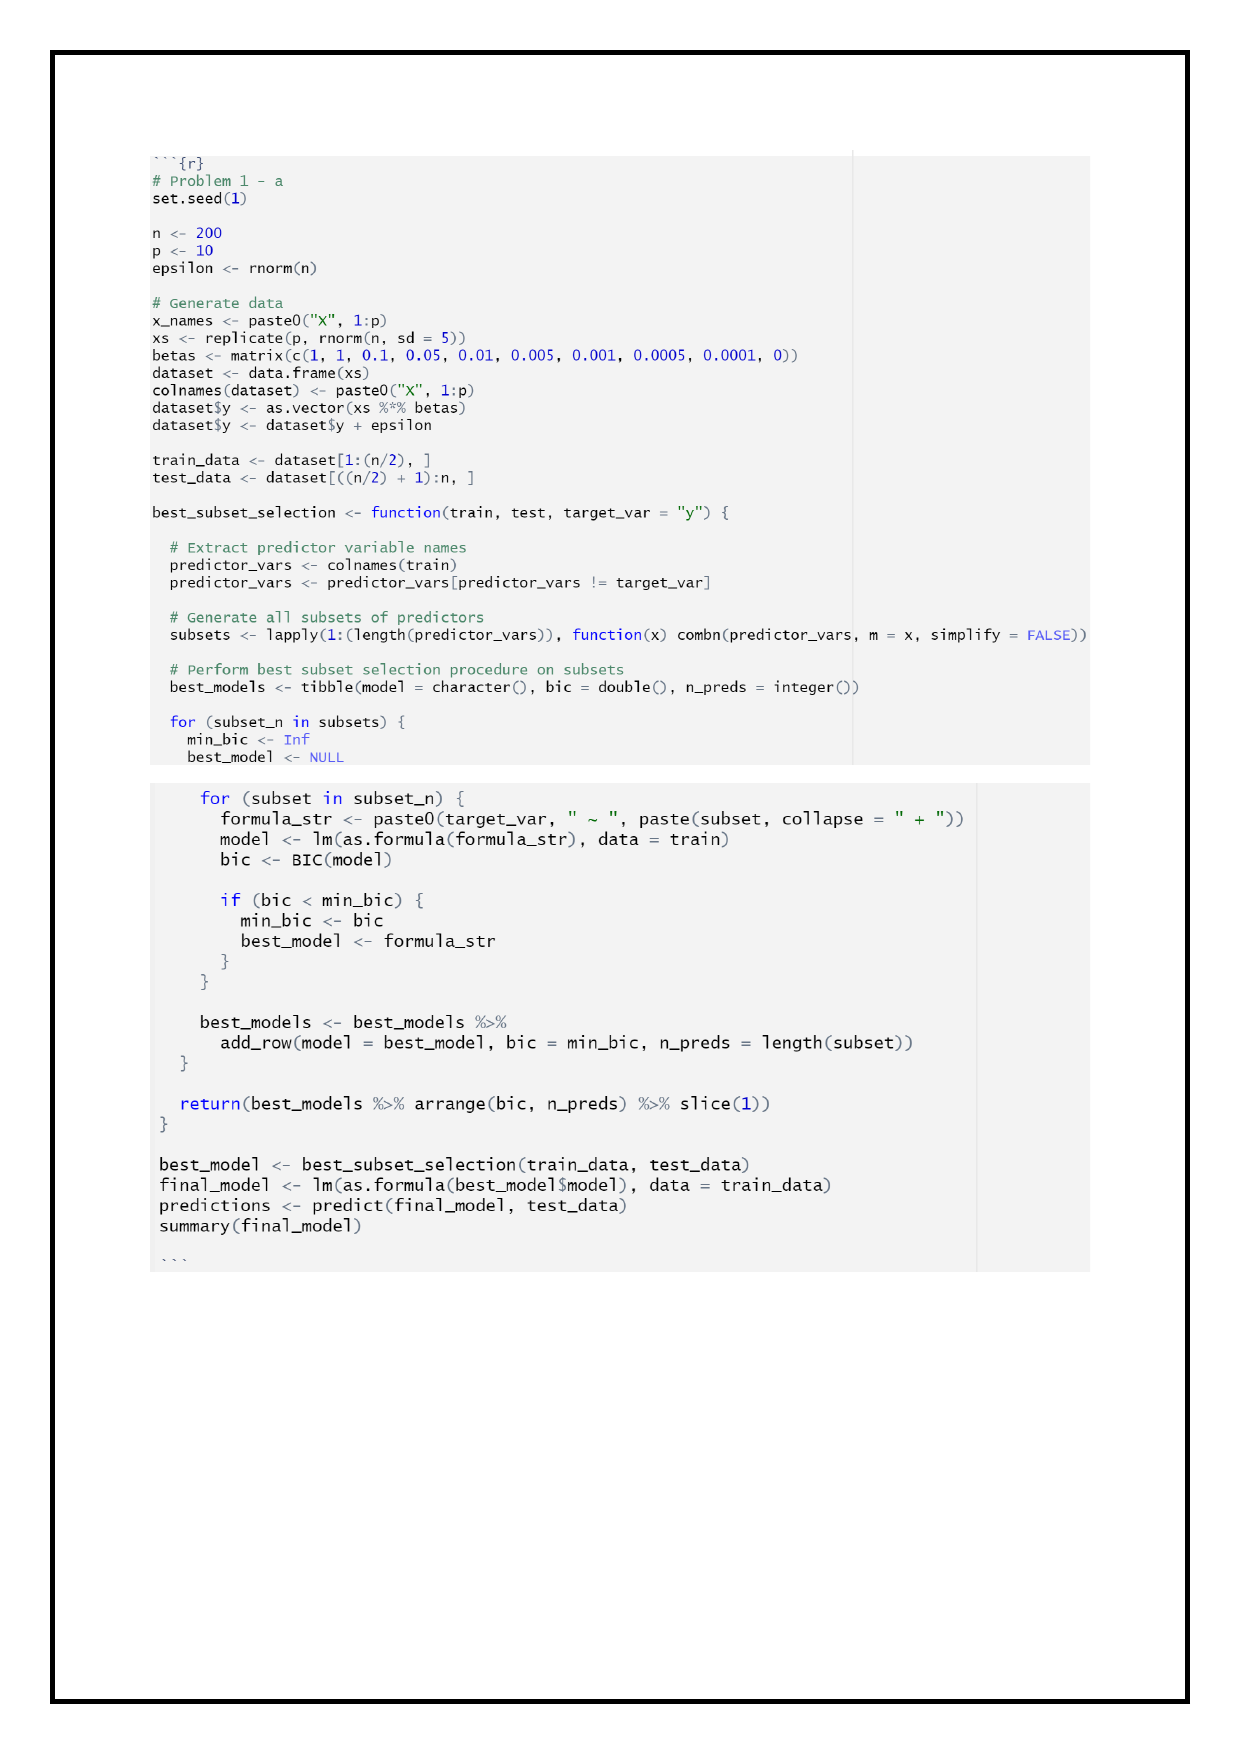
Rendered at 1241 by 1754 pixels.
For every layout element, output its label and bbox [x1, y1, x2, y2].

picture [150, 783, 1091, 1272]
picture [150, 150, 1091, 765]
